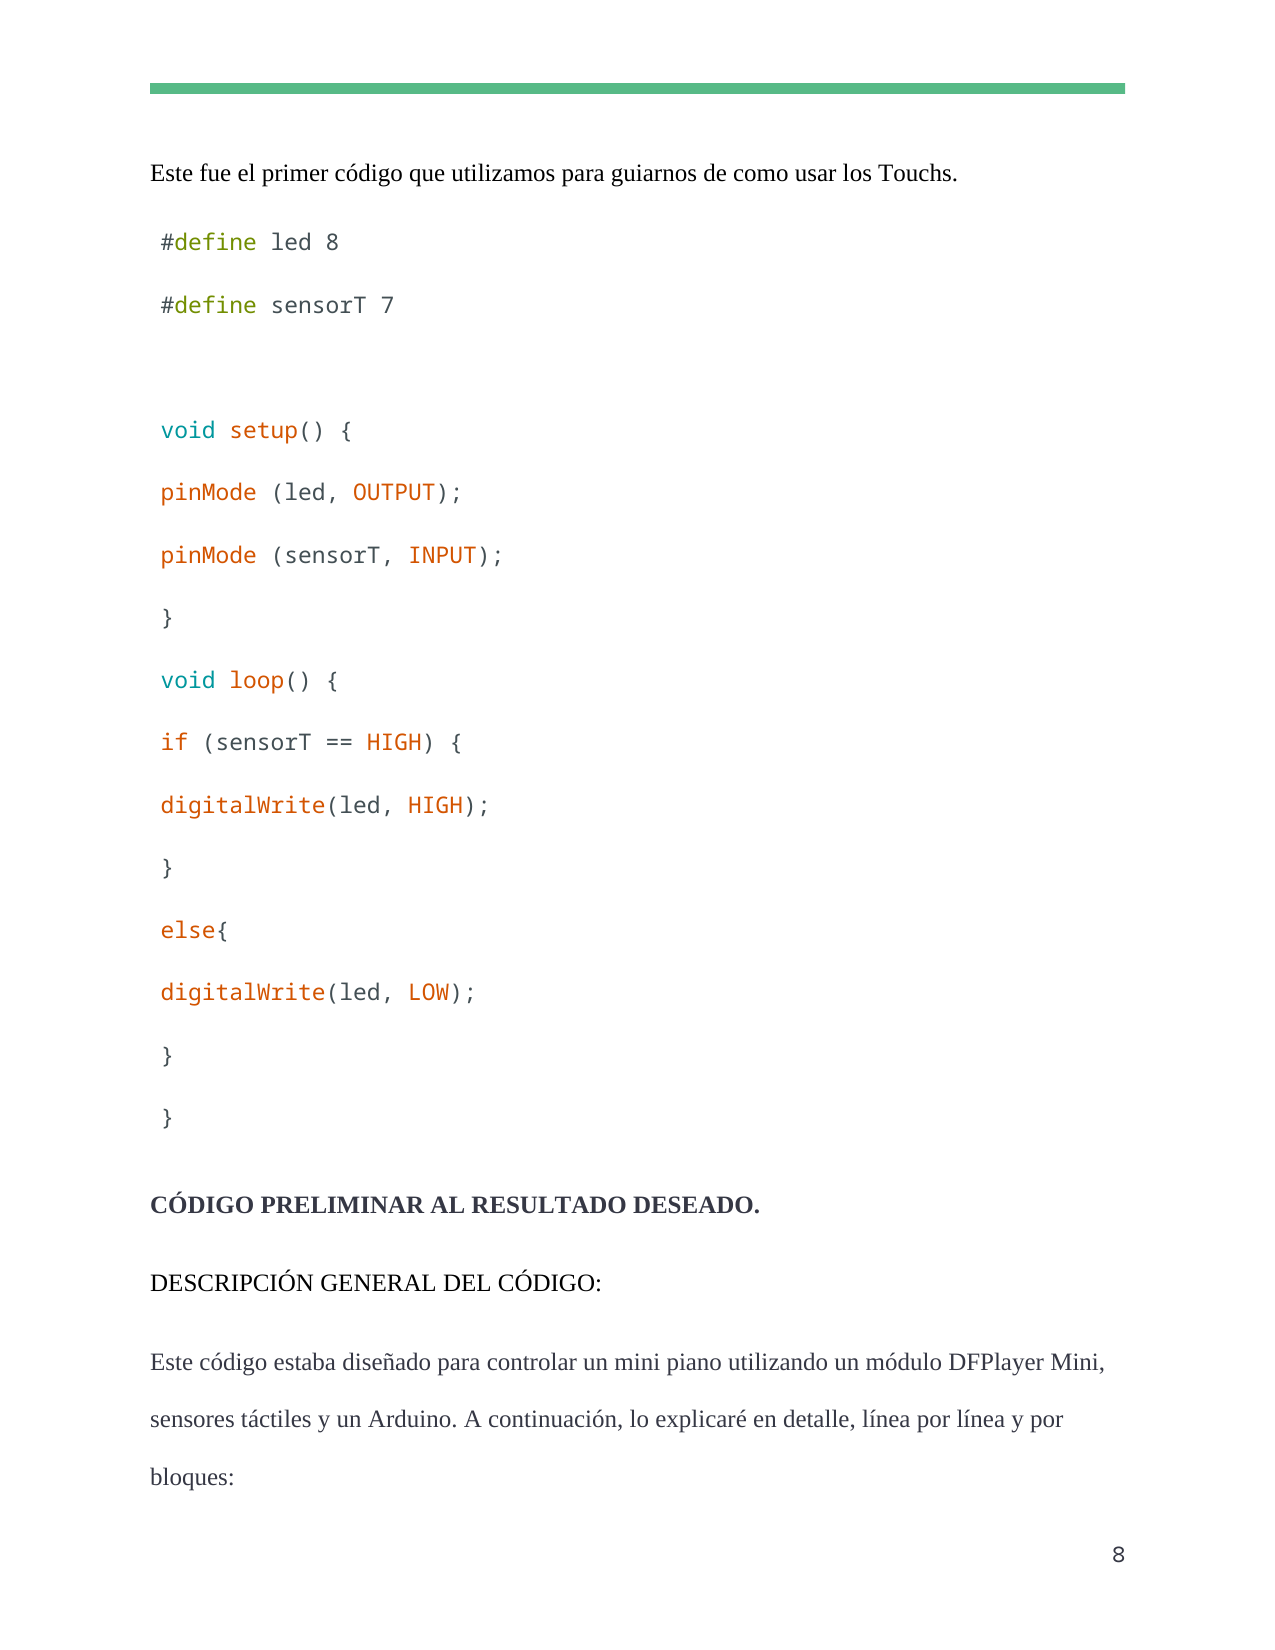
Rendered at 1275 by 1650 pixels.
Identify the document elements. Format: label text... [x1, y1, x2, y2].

text DESCRIPCIÓN GENERAL DEL CÓDIGO: [150, 1268, 1125, 1297]
text Este fue el primer código que utilizamos para guiarnos de como usar los Touchs. [150, 158, 1125, 187]
picture [150, 83, 1125, 94]
table_header #define led 8 #define sensorT 7 void setup() { pinMode (led, OUTPUT); pinMode (sensorT, INPUT); } void loop() { if (sensorT == HIGH) { digitalWrite(led, HIGH); } else{ digitalWrite(led, LOW); } } [150, 216, 1125, 1169]
text CÓDIGO PRELIMINAR AL RESULTADO DESEADO. [150, 1190, 1125, 1219]
text Este código estaba diseñado para controlar un mini piano utilizando un módulo DFPlayer Mini, sensores táctiles y un Arduino. A continuación, lo explicaré en detalle, línea por línea y por bloques: [150, 1347, 1125, 1490]
